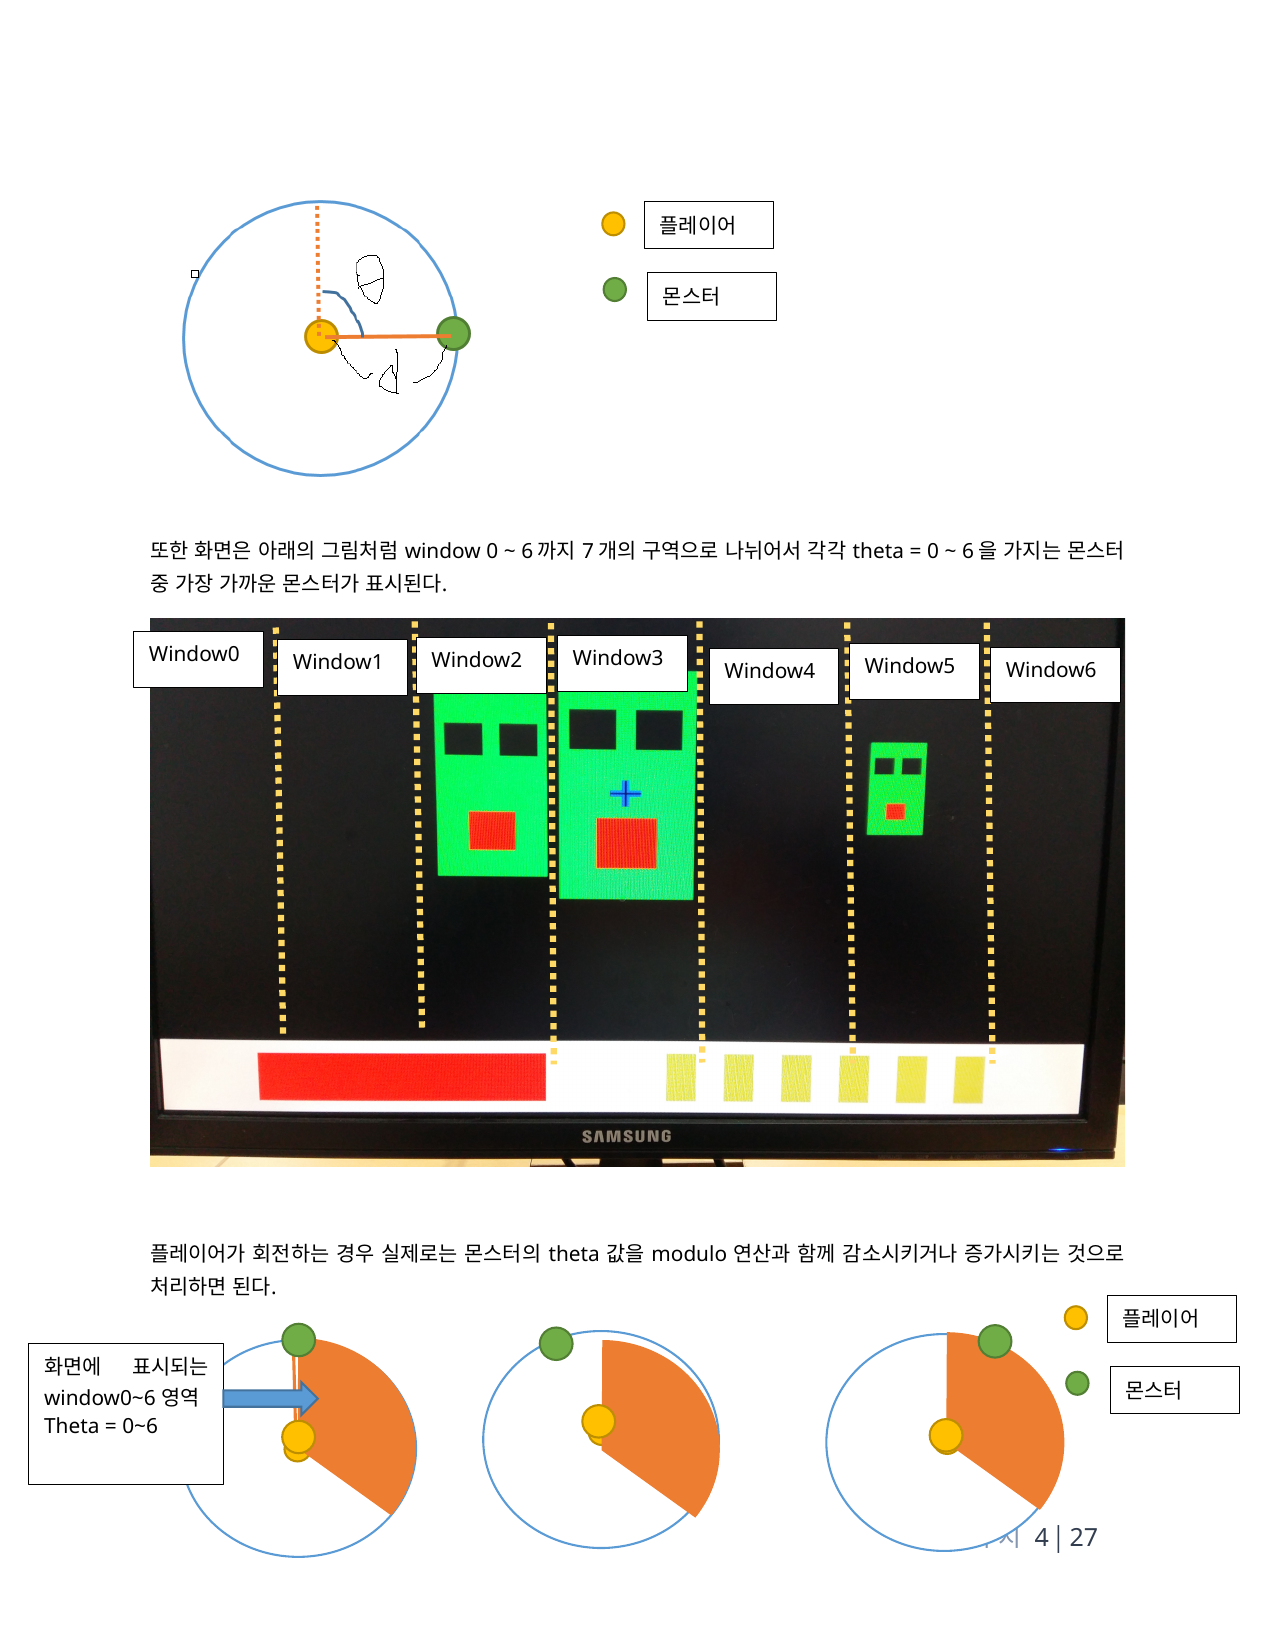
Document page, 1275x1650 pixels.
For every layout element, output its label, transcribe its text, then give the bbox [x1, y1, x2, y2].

text 또한 화면은 아래의 그림처럼 window 0 ~ 6까지 7개의 구역으로 나뉘어서 각각 theta = 0 ~ 6을 가지는 몬스터 중 가장 가까운 몬스터가 표시된다. [150, 534, 1125, 597]
picture [150, 618, 1125, 1167]
picture [150, 177, 512, 514]
text 플레이어가 회전하는 경우 실제로는 몬스터의 theta 값을 modulo 연산과 함께 감소시키거나 증가시키는 것으로 처리하면 된다. [150, 1237, 1125, 1300]
